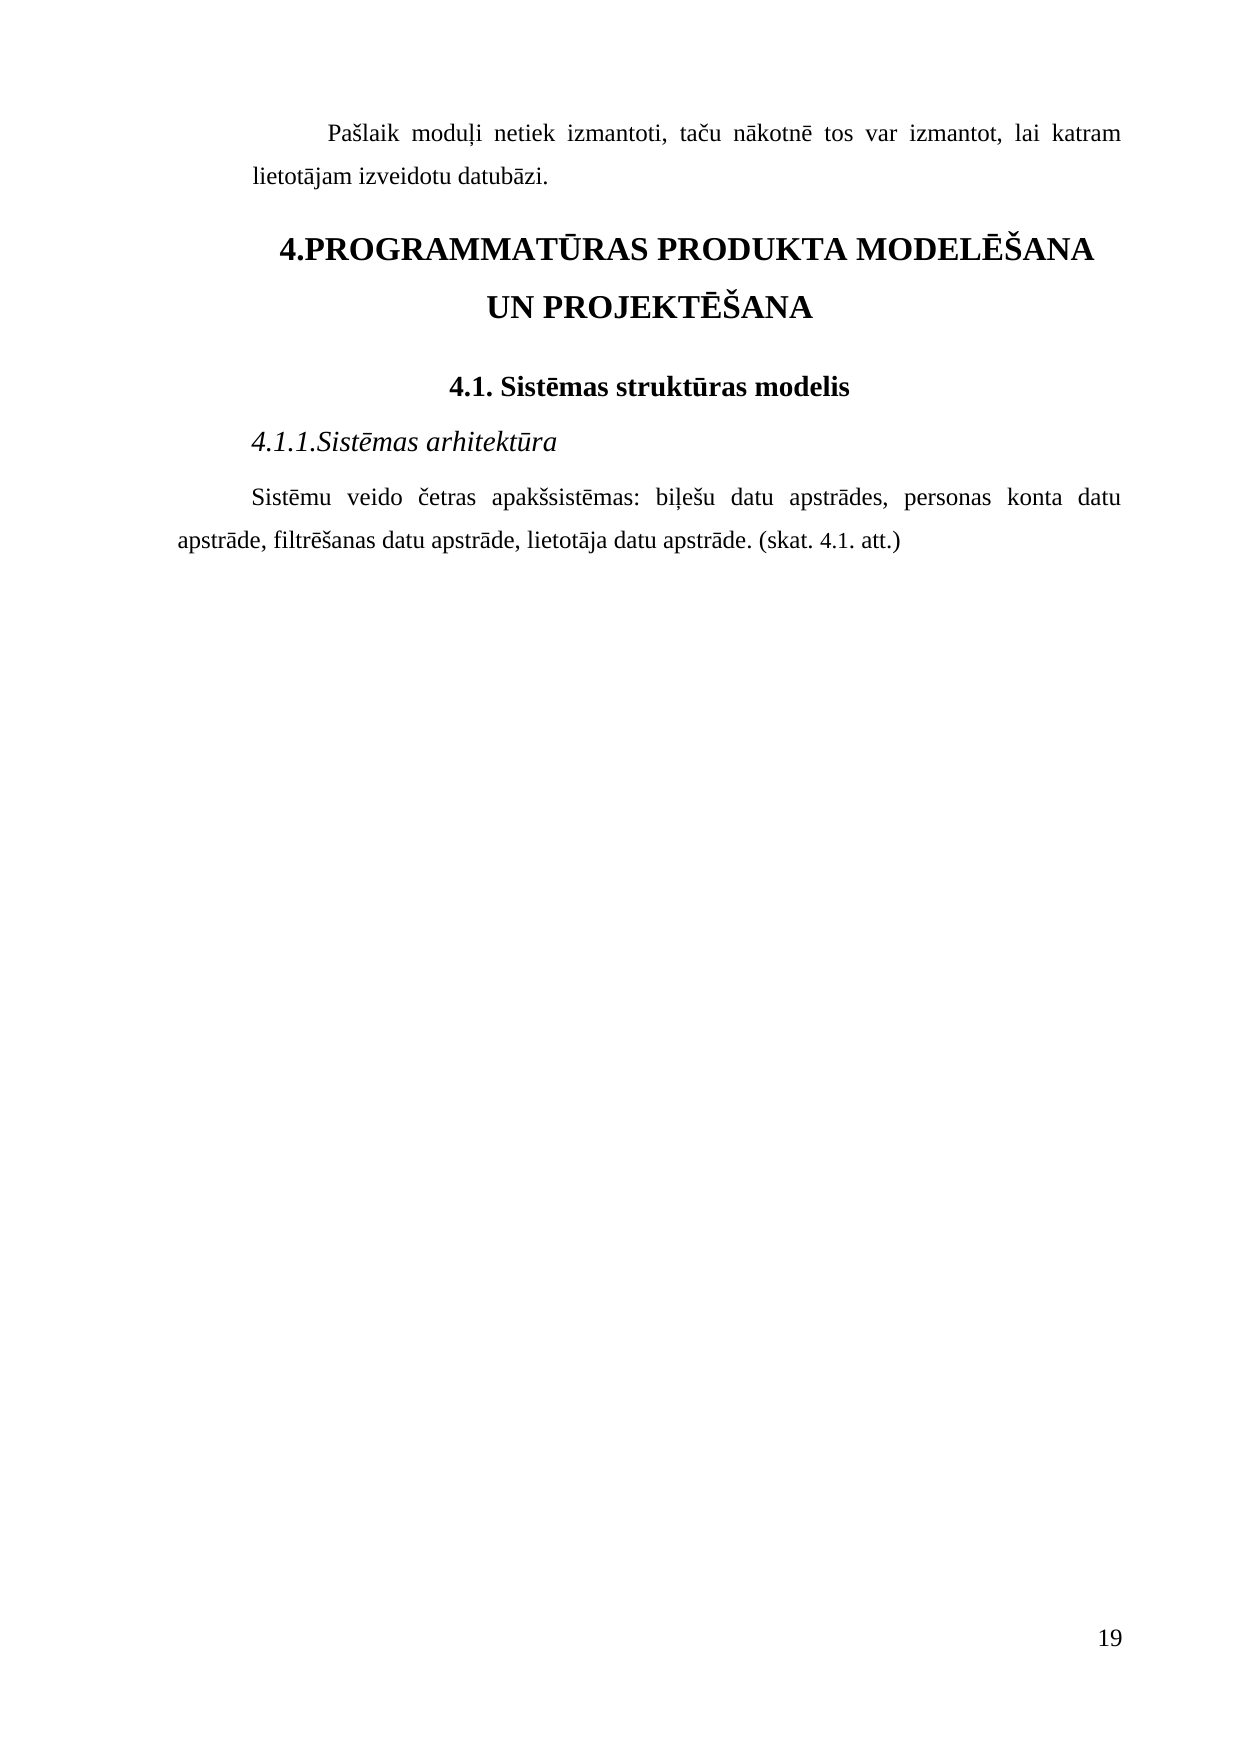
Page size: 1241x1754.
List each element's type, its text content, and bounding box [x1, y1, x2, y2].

subtitle 4.1.1.Sistēmas arhitektūra [177, 424, 1122, 457]
subtitle 4.1. Sistēmas struktūras modelis [177, 369, 1122, 403]
text Sistēmu veido četras apakšsistēmas: biļešu datu apstrādes, personas konta datu apstrāde, filtrēšanas datu apstrāde, lietotāja datu apstrāde. (skat. 4.1. att.) [177, 482, 1122, 554]
text Pašlaik moduļi netiek izmantoti, taču nākotnē tos var izmantot, lai katram lietotājam izveidotu datubāzi. [252, 118, 1122, 190]
subtitle 4.PROGRAMMATŪRAS PRODUKTA MODELĒŠANA UN PROJEKTĒŠANA [177, 229, 1122, 325]
